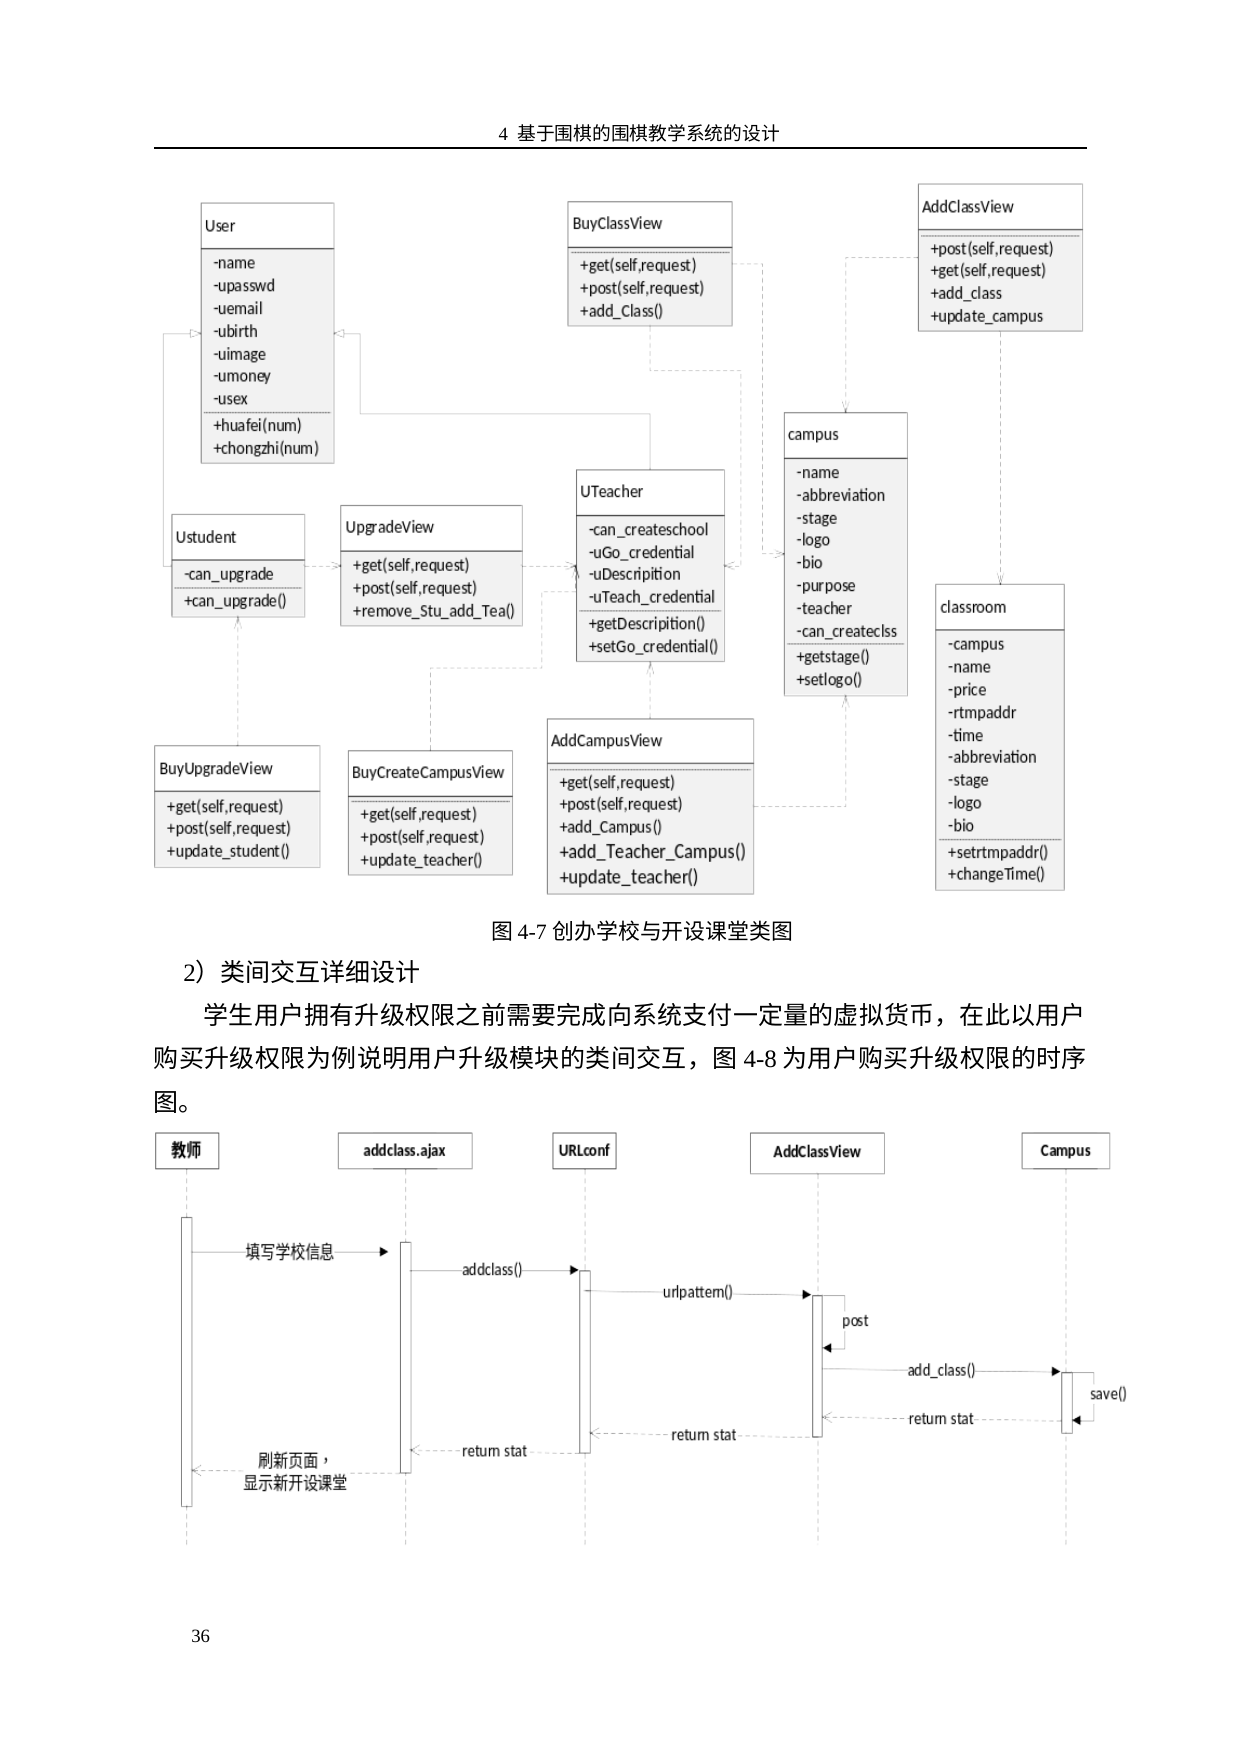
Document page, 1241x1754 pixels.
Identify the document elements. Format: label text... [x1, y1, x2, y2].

text 学生用户拥有升级权限之前需要完成向系统支付一定量的虚拟货币，在此以用户购买升级权限为例说明用户升级模块的类间交互，图4-8为用户购买升级权限的时序图。 [153, 996, 1087, 1119]
subtitle 类间交互详细设计 [183, 952, 1087, 988]
text 图4-7 创办学校与开设课堂类图 [153, 914, 1087, 946]
